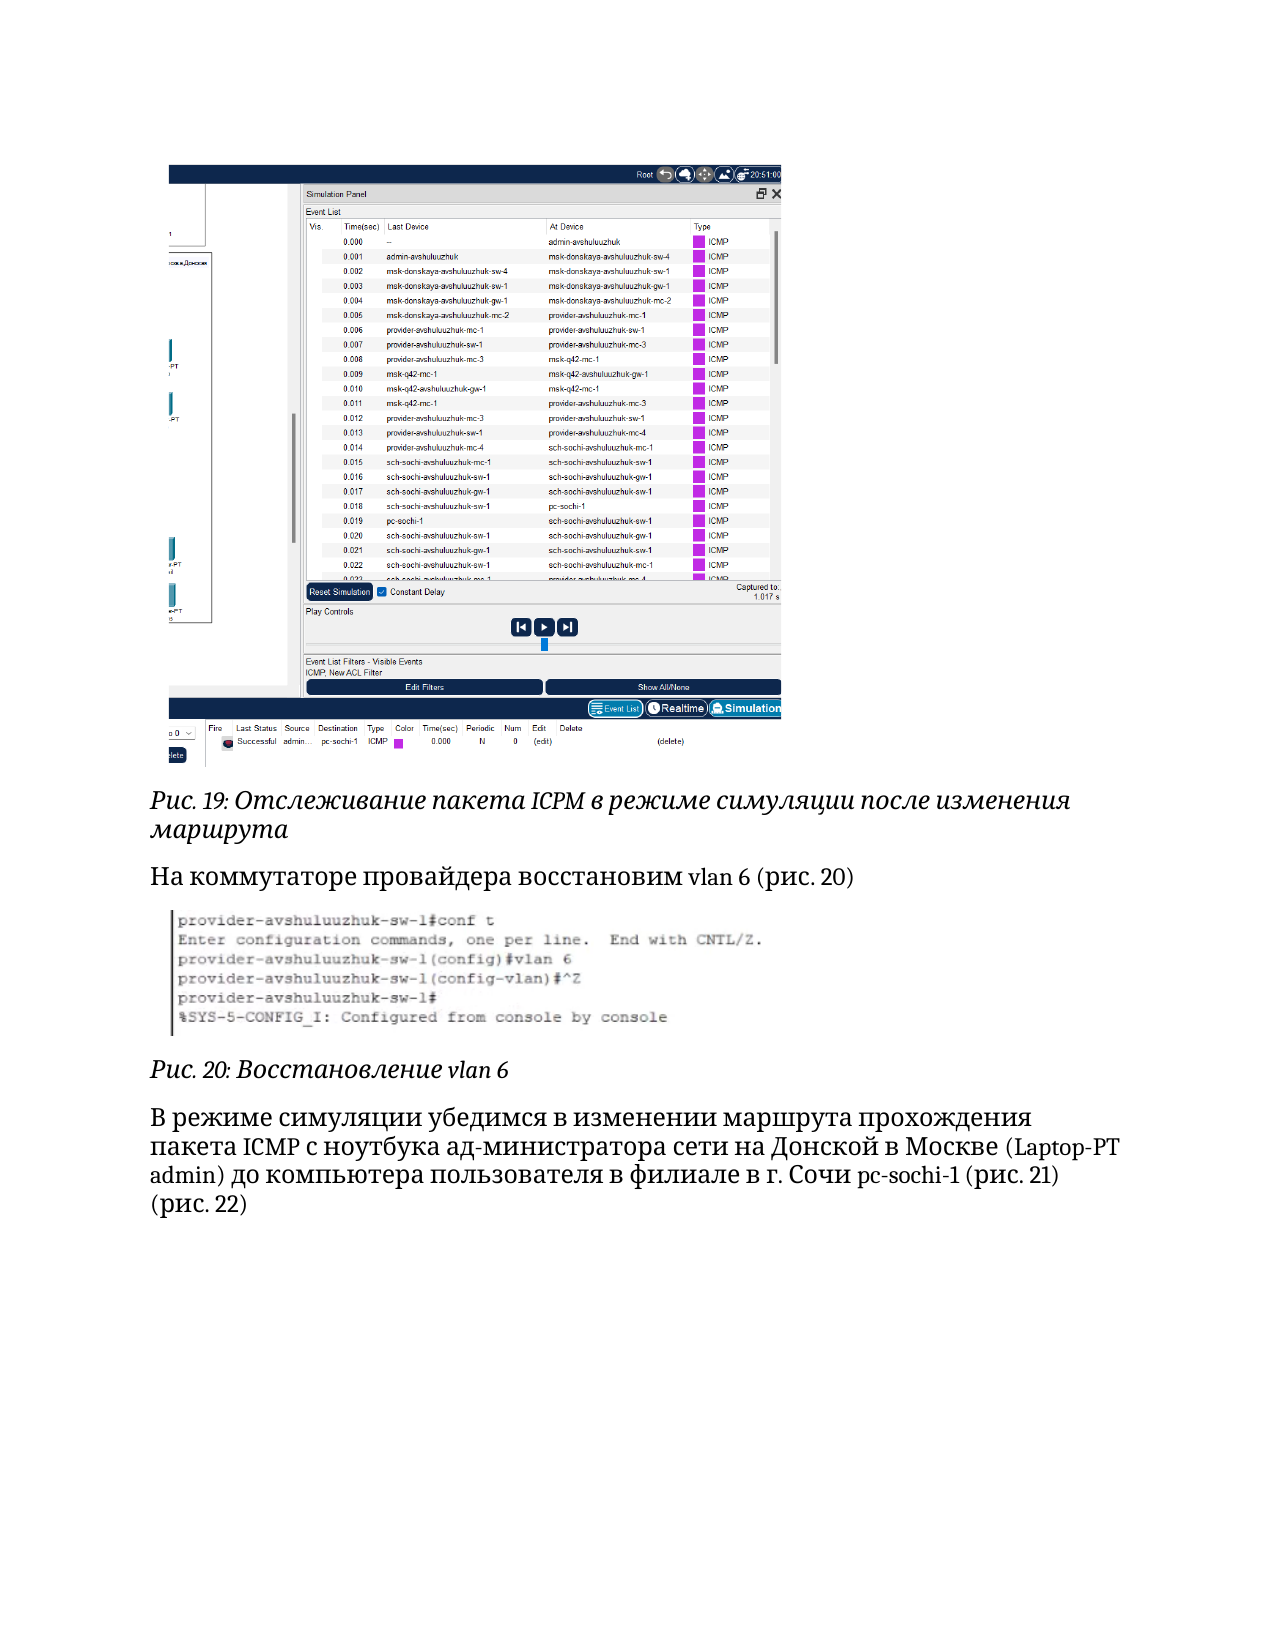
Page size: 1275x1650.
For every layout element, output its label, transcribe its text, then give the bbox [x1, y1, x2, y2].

text Рис. 20: Восстановление vlan 6 [150, 1056, 1125, 1085]
picture [168, 910, 782, 1036]
picture [712, 703, 723, 713]
picture [751, 705, 764, 711]
picture [168, 150, 782, 767]
text На коммутаторе провайдера восстановим vlan 6 (рис. 20) [150, 863, 1125, 892]
text Рис. 19: Отслеживание пакета ICPM в режиме симуляции после изменения маршрута [150, 787, 1125, 844]
text В режиме симуляции убедимся в изменении маршрута прохождения пакета ICMP с ноутбука ад-министратора сети на Донской в Москве (Laptop-PT admin) до компьютера пользователя в филиале в г. Сочи pc-sochi-1 (рис. 21) (рис. 22) [150, 1104, 1125, 1219]
